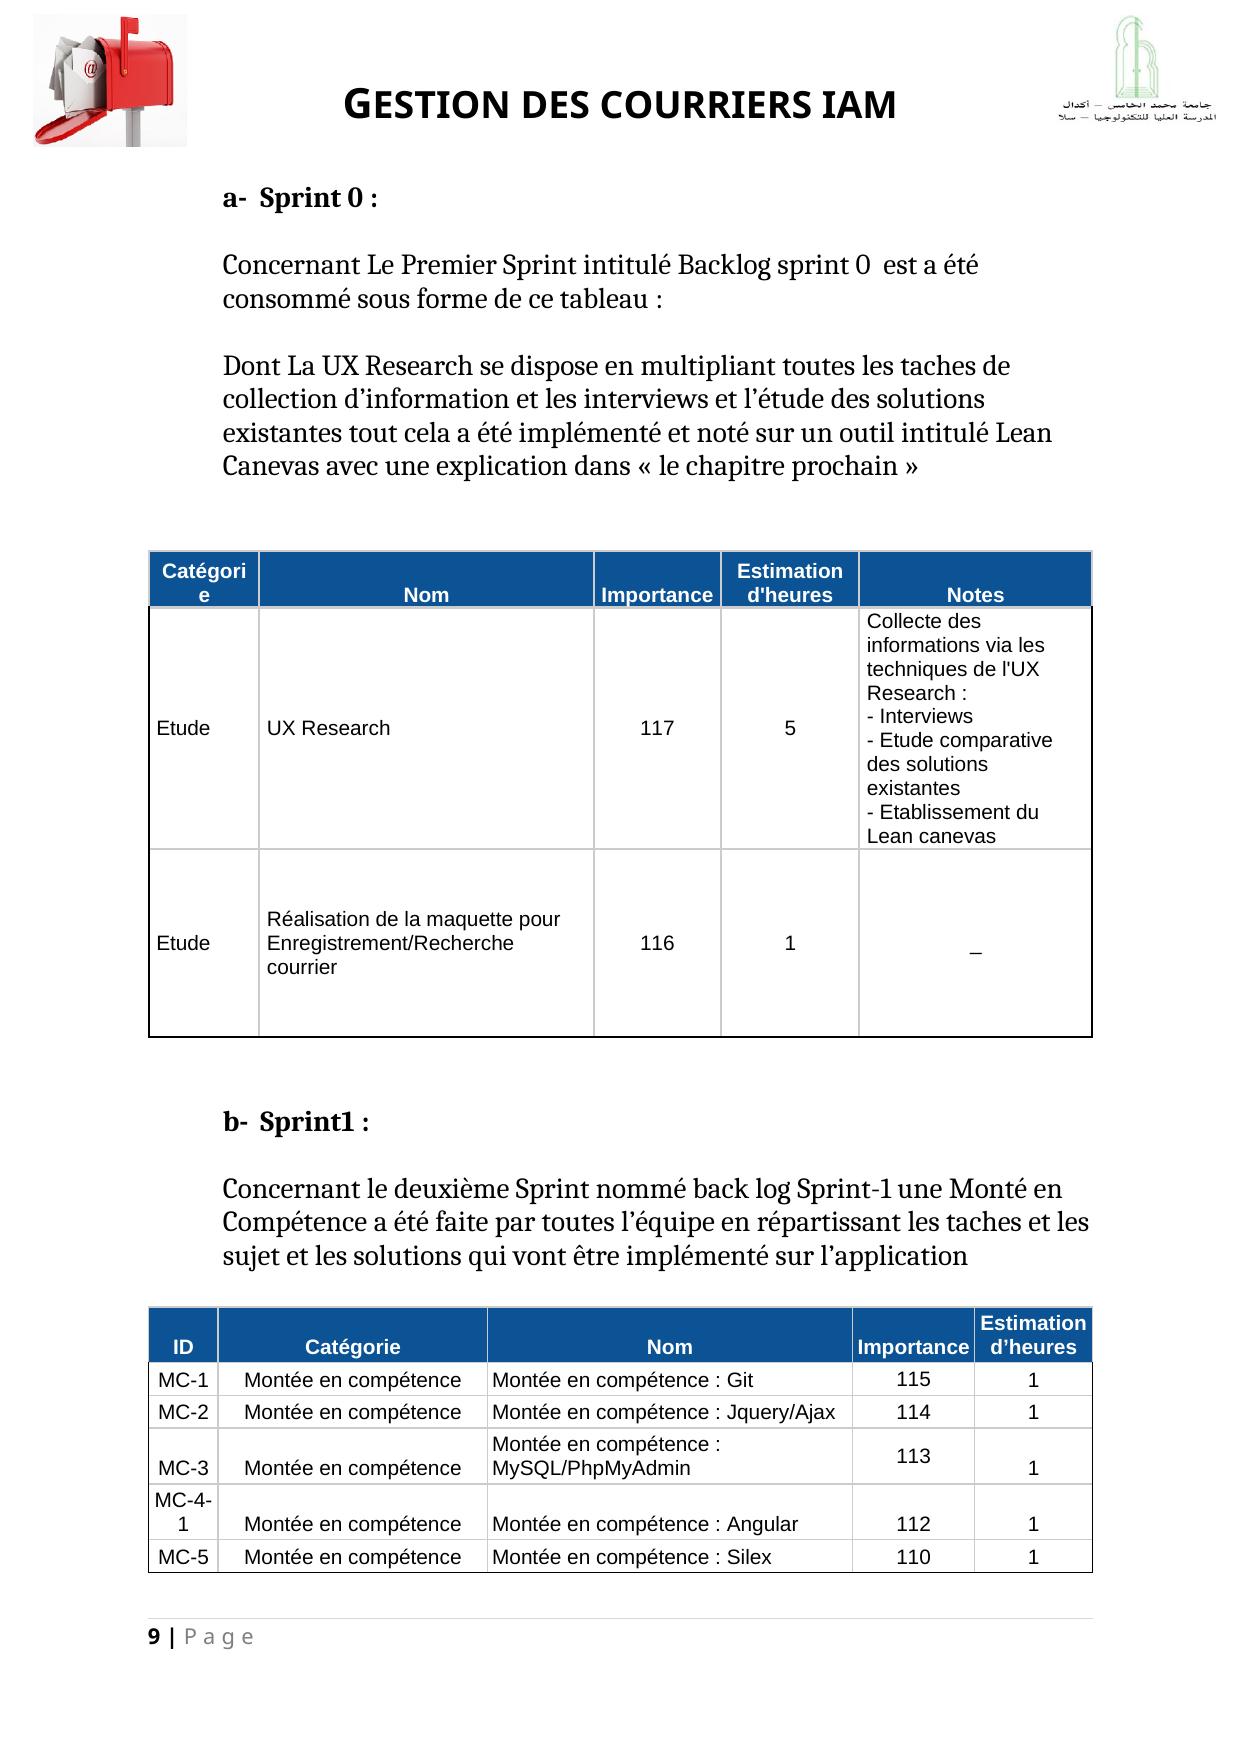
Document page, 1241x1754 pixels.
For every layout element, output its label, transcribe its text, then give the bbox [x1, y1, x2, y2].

table_cell Montée en compétence [219, 1429, 487, 1483]
list Concernant Le Premier Sprint intitulé Backlog sprint 0 est a été consommé sous forme de ce tableau : [223, 248, 1093, 315]
table_cell Etude [150, 609, 258, 848]
table_cell 1 [975, 1363, 1092, 1394]
table_cell _ [860, 850, 1091, 1036]
list Sprint 0 : [223, 181, 1093, 215]
table_cell Collecte des informations via les techniques de l'UX Research : - Interviews - Etude comparative des solutions existantes - Etablissement du Lean canevas [860, 609, 1091, 848]
table_header Nom [488, 1308, 852, 1362]
table_header Estimation d'heures [722, 552, 858, 606]
table_cell 1 [722, 850, 858, 1036]
table_cell MC-3 [149, 1429, 217, 1483]
table_header Notes [860, 552, 1091, 606]
table_cell 112 [853, 1485, 974, 1539]
table_cell Montée en compétence [219, 1363, 487, 1394]
table_cell Montée en compétence : Jquery/Ajax [488, 1396, 852, 1427]
table_cell Montée en compétence : Git [488, 1363, 852, 1394]
list Sprint1 : [223, 1105, 1093, 1138]
table_cell MC-5 [149, 1540, 217, 1572]
table_cell 114 [853, 1396, 974, 1427]
table_cell 115 [853, 1363, 974, 1394]
table_cell 113 [853, 1429, 974, 1483]
table_cell 116 [595, 850, 720, 1036]
table_cell Montée en compétence [219, 1540, 487, 1572]
table_cell Montée en compétence : Silex [488, 1540, 852, 1572]
table_header Catégorie [219, 1308, 487, 1362]
table_cell MC-2 [149, 1396, 217, 1427]
table_header Catégorie [150, 552, 258, 606]
table_cell 110 [853, 1540, 974, 1572]
table_header Nom [260, 552, 593, 606]
table_cell 1 [975, 1396, 1092, 1427]
table_cell Montée en compétence : MySQL/PhpMyAdmin [488, 1429, 852, 1483]
list Concernant le deuxième Sprint nommé back log Sprint-1 une Monté en Compétence a été faite par toutes l’équipe en répartissant les taches et les sujet et les solutions qui vont être implémenté sur l’application [223, 1172, 1093, 1272]
picture [33, 14, 188, 147]
table_cell MC-4-1 [149, 1485, 217, 1539]
table_cell MC-1 [149, 1363, 217, 1394]
table_cell 1 [975, 1540, 1092, 1572]
table_cell 117 [595, 609, 720, 848]
table_cell Montée en compétence [219, 1485, 487, 1539]
table_cell Montée en compétence : Angular [488, 1485, 852, 1539]
table_header ID [149, 1308, 217, 1362]
table_header Estimation d’heures [975, 1308, 1092, 1362]
table_cell 5 [722, 609, 858, 848]
table_cell UX Research [260, 609, 593, 848]
table_cell 1 [975, 1485, 1092, 1539]
table_cell Montée en compétence [219, 1396, 487, 1427]
list Dont La UX Research se dispose en multipliant toutes les taches de collection d’information et les interviews et l’étude des solutions existantes tout cela a été implémenté et noté sur un outil intitulé Lean Canevas avec une explication dans « le chapitre prochain » [223, 349, 1093, 483]
table_cell Etude [150, 850, 258, 1036]
table_cell 1 [975, 1429, 1092, 1483]
table_header Importance [853, 1308, 974, 1362]
table_header Importance [595, 552, 720, 606]
picture [1057, 15, 1218, 124]
table_cell Réalisation de la maquette pour Enregistrement/Recherche courrier [260, 850, 593, 1036]
